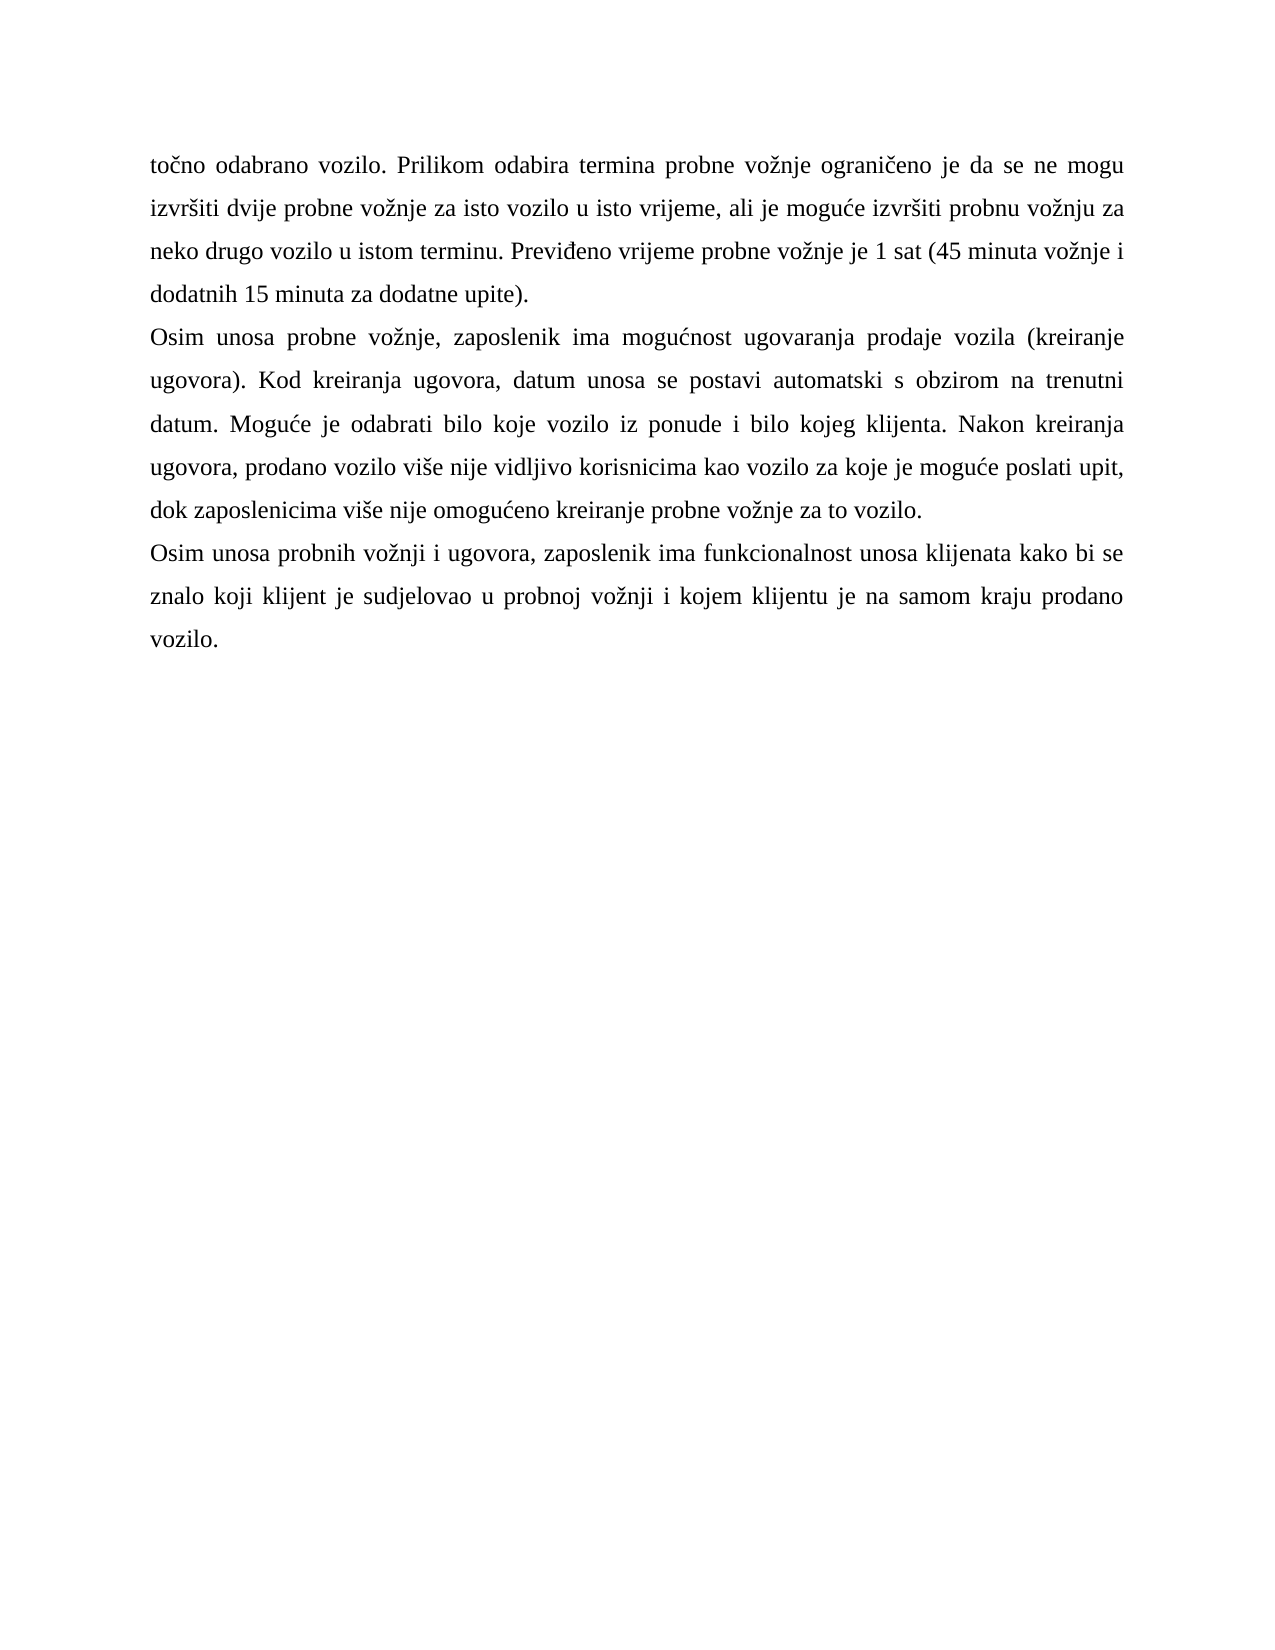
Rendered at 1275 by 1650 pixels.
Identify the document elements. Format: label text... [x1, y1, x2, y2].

text Osim unosa probnih vožnji i ugovora, zaposlenik ima funkcionalnost unosa klijenata kako bi se znalo koji klijent je sudjelovao u probnoj vožnji i kojem klijentu je na samom kraju prodano vozilo. [150, 538, 1125, 653]
text Osim unosa probne vožnje, zaposlenik ima mogućnost ugovaranja prodaje vozila (kreiranje ugovora). Kod kreiranja ugovora, datum unosa se postavi automatski s obzirom na trenutni datum. Moguće je odabrati bilo koje vozilo iz ponude i bilo kojeg klijenta. Nakon kreiranja ugovora, prodano vozilo više nije vidljivo korisnicima kao vozilo za koje je moguće poslati upit, dok zaposlenicima više nije omogućeno kreiranje probne vožnje za to vozilo. [150, 322, 1125, 524]
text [150, 150, 1125, 308]
